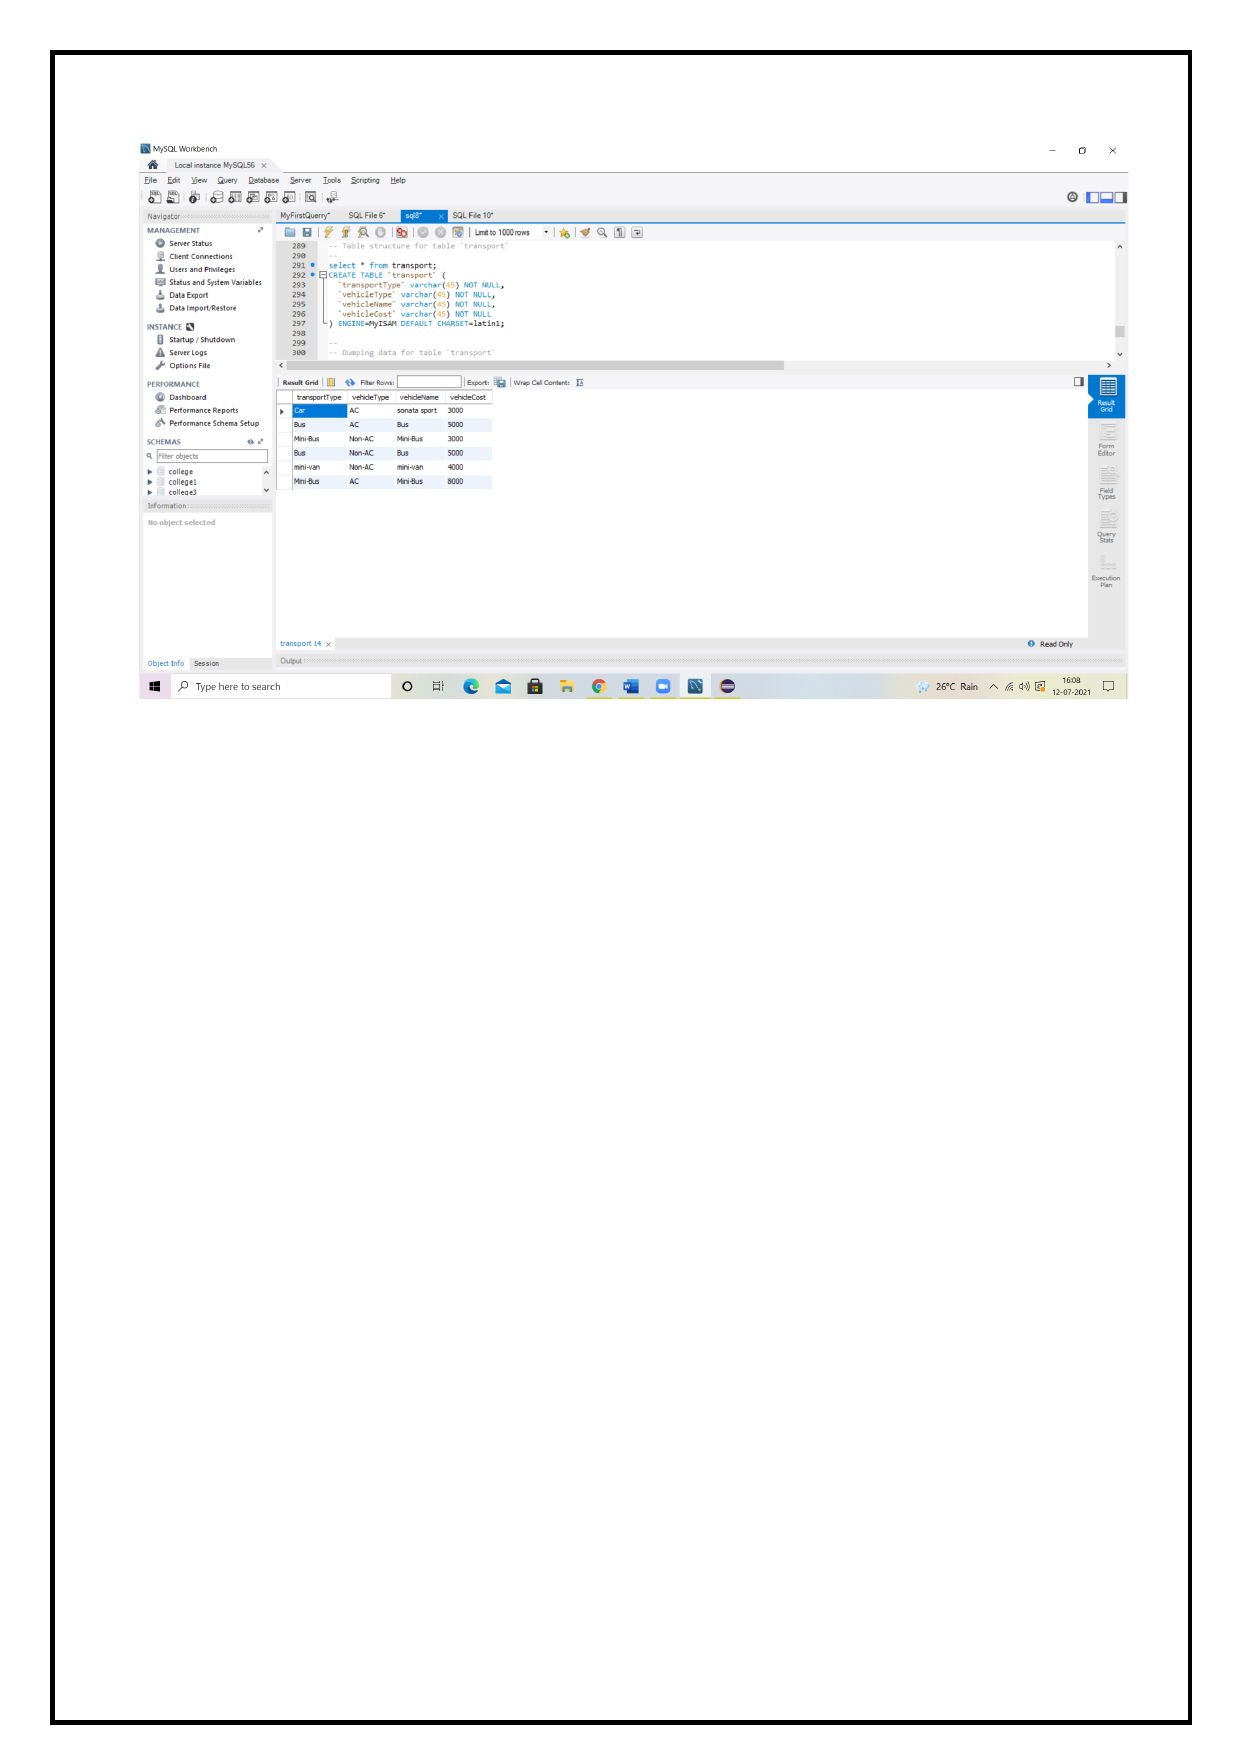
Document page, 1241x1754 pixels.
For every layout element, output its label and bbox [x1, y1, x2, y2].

picture [139, 141, 1129, 699]
